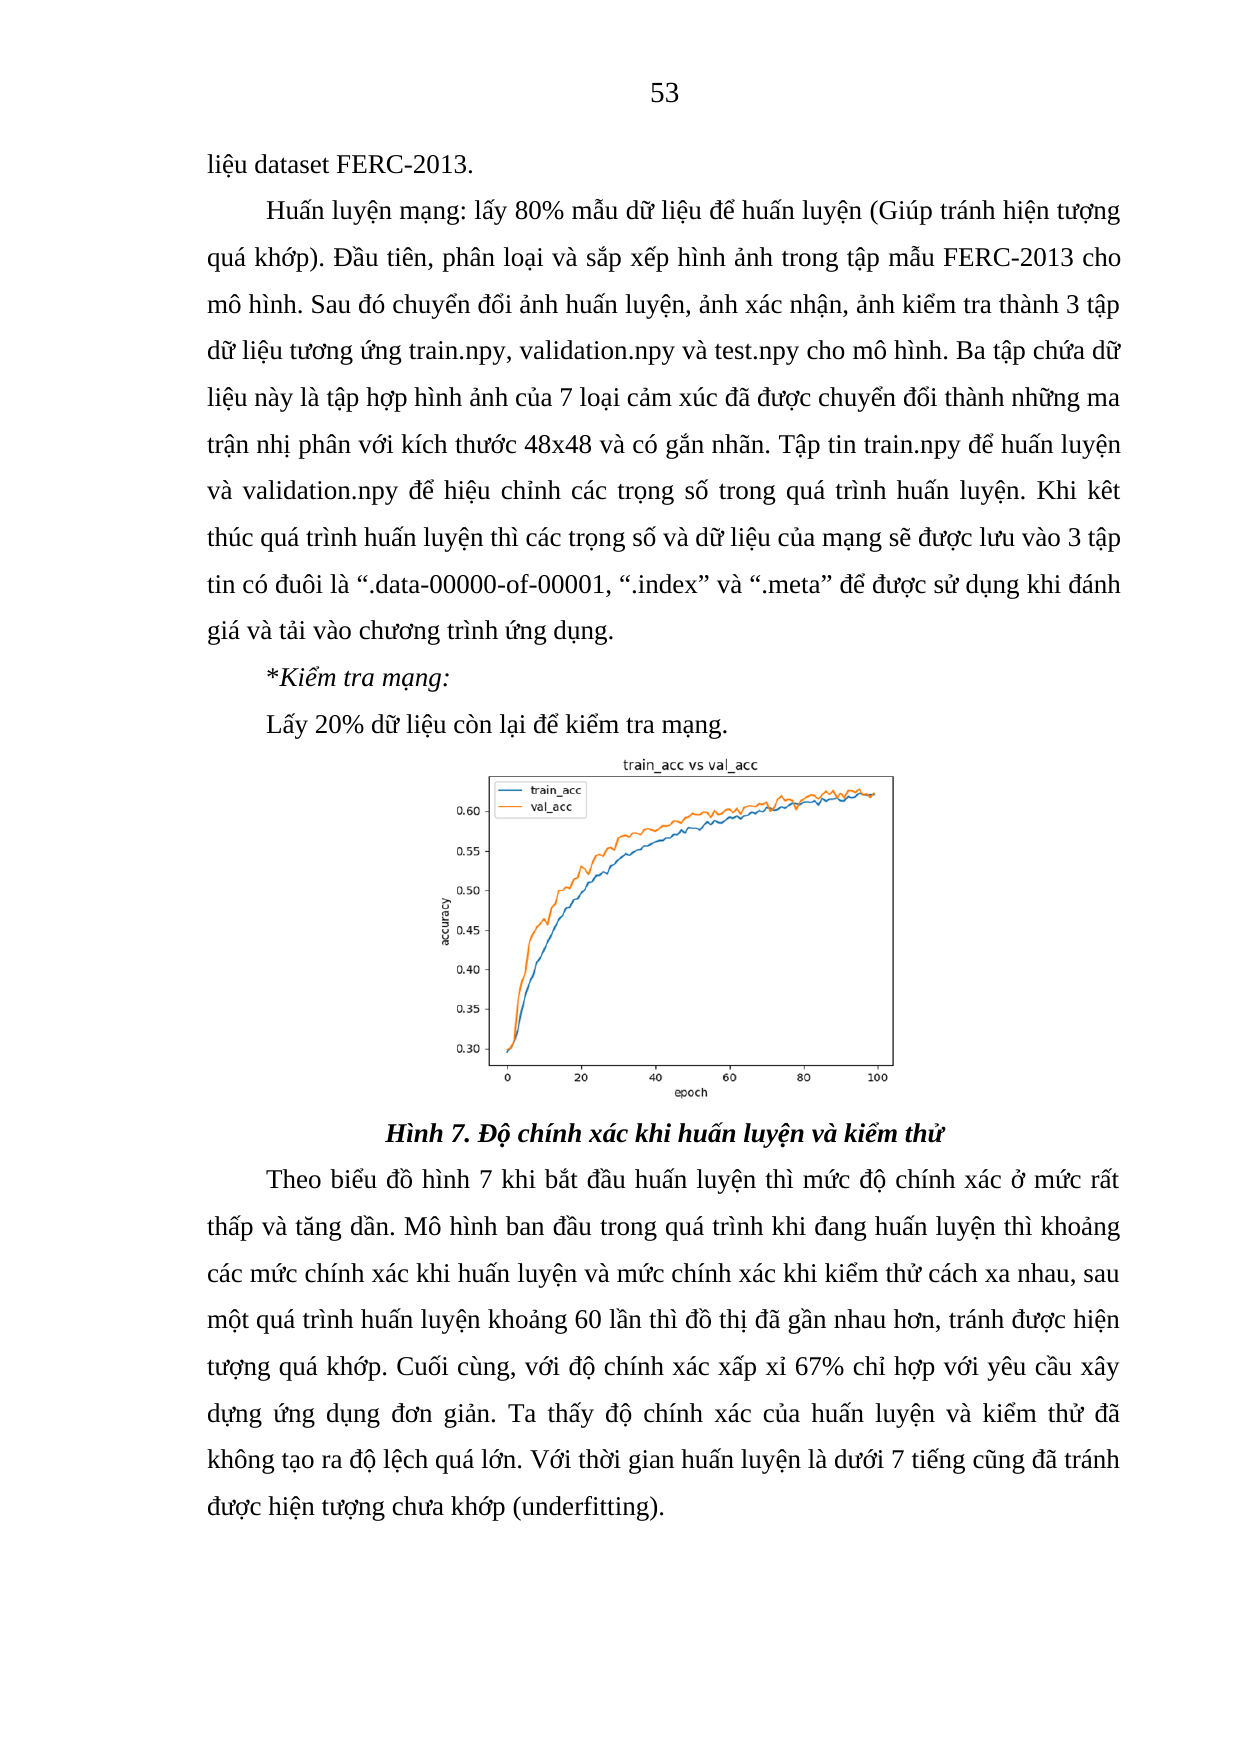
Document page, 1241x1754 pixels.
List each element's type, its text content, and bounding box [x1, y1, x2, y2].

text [207, 148, 1122, 179]
text Huấn luyện mạng: lấy 80% mẫu dữ liệu để huấn luyện (Giúp tránh hiện tượng quá khớp). Đầu tiên, phân loại và sắp xếp hình ảnh trong tập mẫu FERC-2013 cho mô hình. Sau đó chuyển đổi ảnh huấn luyện, ảnh xác nhận, ảnh kiểm tra thành 3 tập dữ liệu tương ứng train.npy, validation.npy và test.npy cho mô hình. Ba tập chứa dữ liệu này là tập hợp hình ảnh của 7 loại cảm xúc đã được chuyển đổi thành những ma trận nhị phân với kích thước 48x48 và có gắn nhãn. Tập tin train.npy để huấn luyện và validation.npy để hiệu chỉnh các trọng số trong quá trình huấn luyện. Khi kêt thúc quá trình huấn luyện thì các trọng số và dữ liệu của mạng sẽ được lưu vào 3 tập tin có đuôi là “.data-00000-of-00001, “.index” và “.meta” để được sử dụng khi đánh giá và tải vào chương trình ứng dụng. [207, 194, 1122, 646]
picture [430, 754, 899, 1102]
text *Kiểm tra mạng: [207, 661, 1122, 692]
text Lấy 20% dữ liệu còn lại để kiểm tra mạng. [207, 708, 1122, 739]
text Theo biểu đồ hình 7 khi bắt đầu huấn luyện thì mức độ chính xác ở mức rất thấp và tăng dần. Mô hình ban đầu trong quá trình khi đang huấn luyện thì khoảng các mức chính xác khi huấn luyện và mức chính xác khi kiểm thử cách xa nhau, sau một quá trình huấn luyện khoảng 60 lần thì đồ thị đã gần nhau hơn, tránh được hiện tượng quá khớp. Cuối cùng, với độ chính xác xấp xỉ 67% chỉ hợp với yêu cầu xây dựng ứng dụng đơn giản. Ta thấy độ chính xác của huấn luyện và kiểm thử đã không tạo ra độ lệch quá lớn. Với thời gian huấn luyện là dưới 7 tiếng cũng đã tránh được hiện tượng chưa khớp (underfitting). [207, 1164, 1122, 1521]
text Hình 7. Độ chính xác khi huấn luyện và kiểm thử [207, 1117, 1122, 1148]
